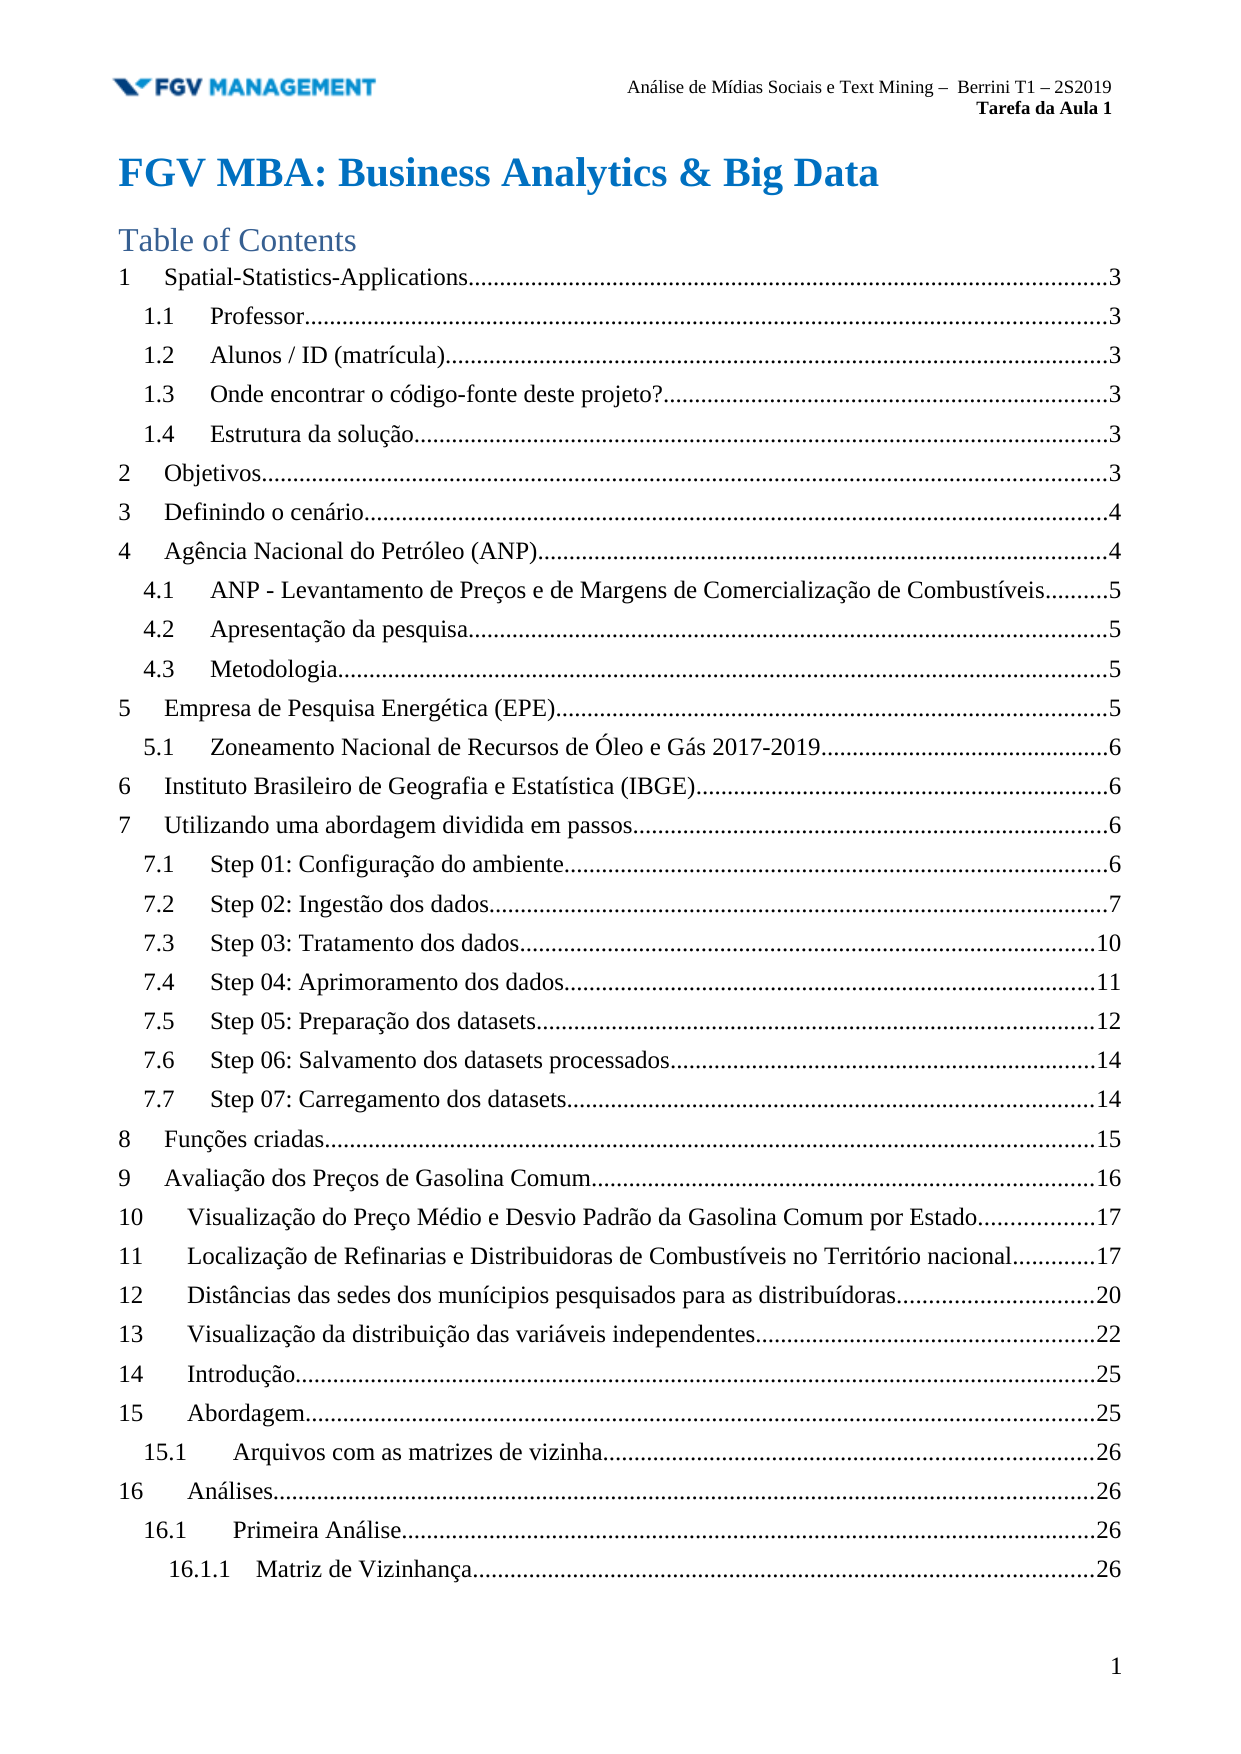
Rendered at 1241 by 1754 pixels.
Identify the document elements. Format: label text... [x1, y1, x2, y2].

title FGV MBA: Business Analytics & Big Data [118, 148, 1122, 196]
picture [104, 73, 391, 105]
